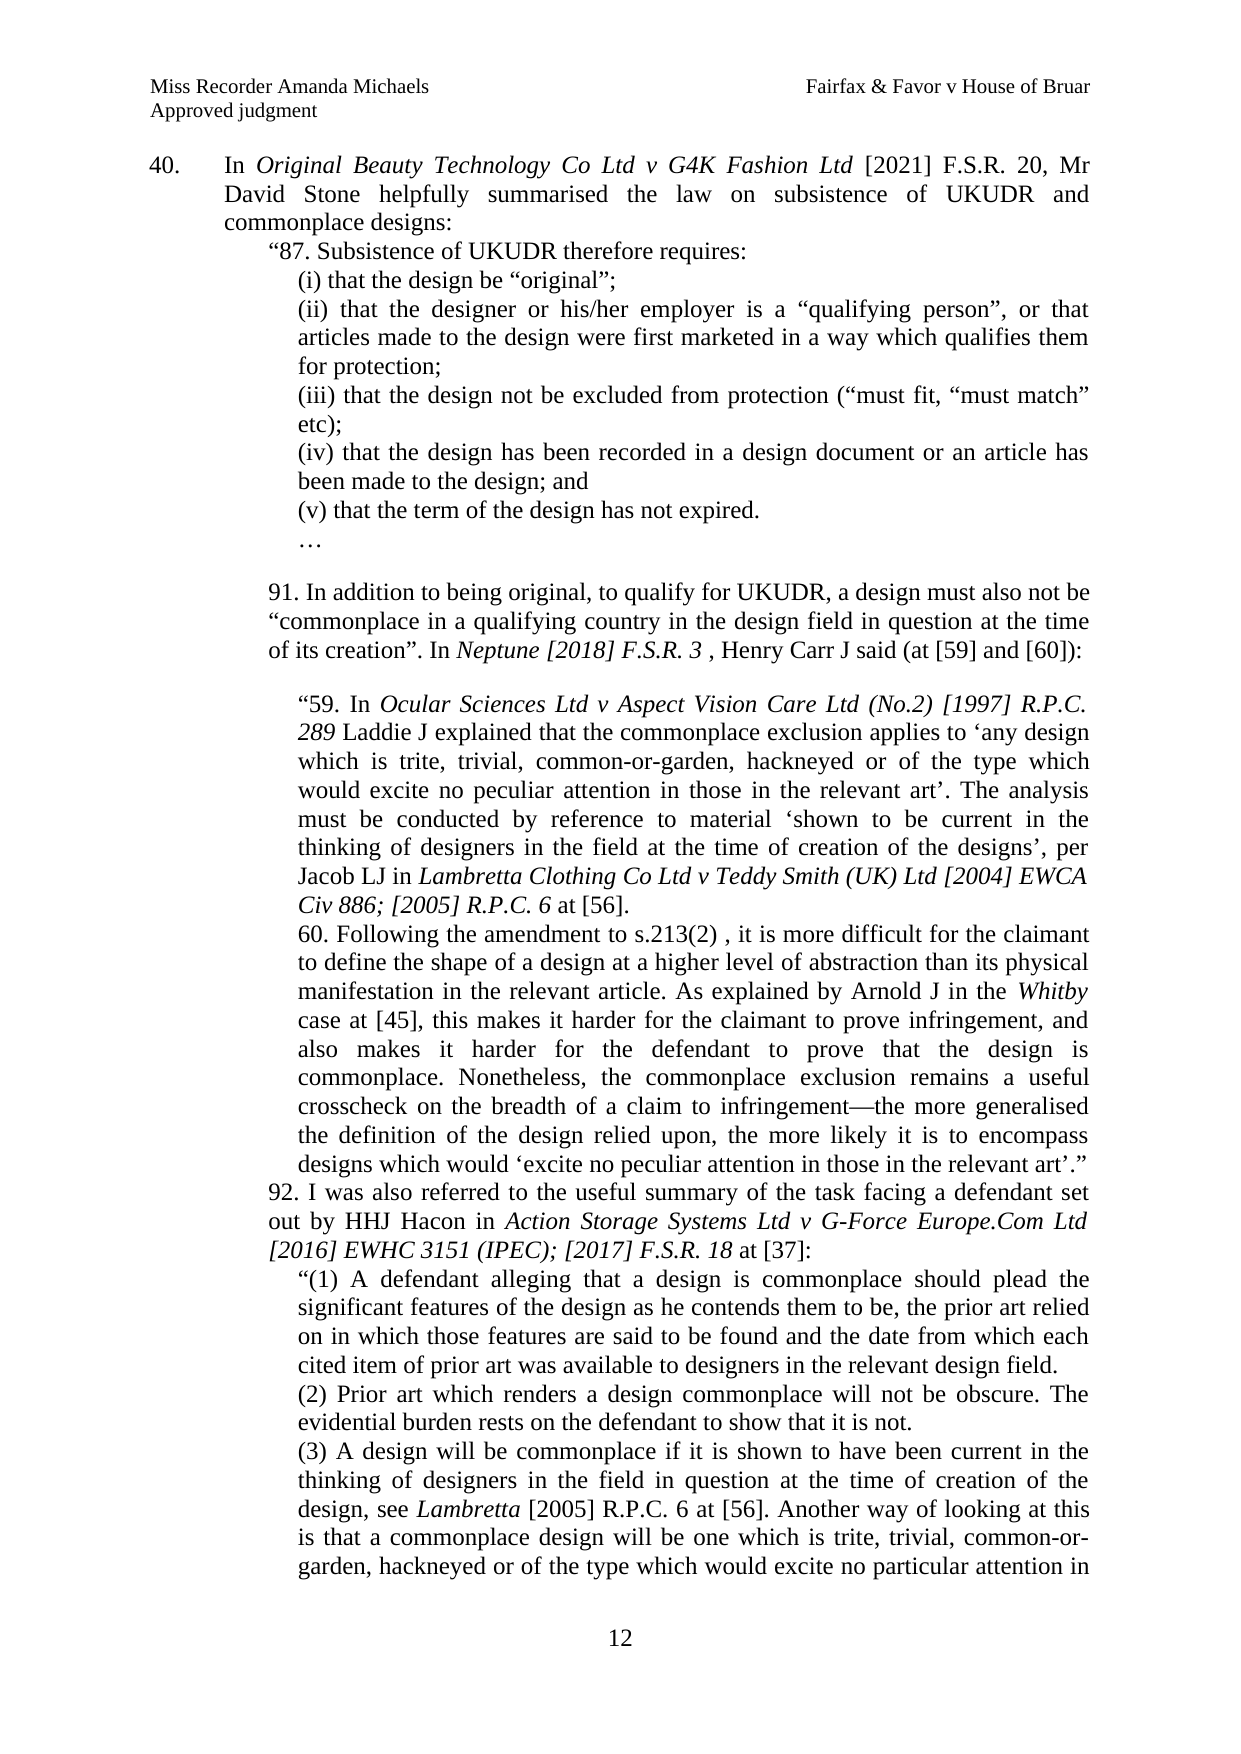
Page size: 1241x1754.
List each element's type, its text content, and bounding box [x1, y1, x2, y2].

text … [268, 524, 1090, 552]
text (iii) that the design not be excluded from protection (“must fit, “must match” etc); [298, 380, 1090, 437]
text 91. In addition to being original, to qualify for UKUDR, a design must also not be “commonplace in a qualifying country in the design field in question at the time of its creation”. In Neptune [2018] F.S.R. 3 , Henry Carr J said (at [59] and [60]): [268, 577, 1090, 664]
text “(1) A defendant alleging that a design is commonplace should plead the significant features of the design as he contends them to be, the prior art relied on in which those features are said to be found and the date from which each cited item of prior art was available to designers in the relevant design field. [298, 1264, 1090, 1379]
text 60. Following the amendment to s.213(2) , it is more difficult for the claimant to define the shape of a design at a higher level of abstraction than its physical manifestation in the relevant article. As explained by Arnold J in the Whitby case at [45], this makes it harder for the claimant to prove infringement, and also makes it harder for the defendant to prove that the design is commonplace. Nonetheless, the commonplace exclusion remains a useful crosscheck on the breadth of a claim to infringement—the more generalised the definition of the design relied upon, the more likely it is to encompass designs which would ‘excite no peculiar attention in those in the relevant art’.” [298, 919, 1090, 1177]
text (ii) that the designer or his/her employer is a “qualifying person”, or that articles made to the design were first marketed in a way which qualifies them for protection; [298, 294, 1090, 380]
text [298, 1436, 1090, 1580]
text “59. In Ocular Sciences Ltd v Aspect Vision Care Ltd (No.2) [1997] R.P.C. 289 Laddie J explained that the commonplace exclusion applies to ‘any design which is trite, trivial, common-or-garden, hackneyed or of the type which would excite no peculiar attention in those in the relevant art’. The analysis must be conducted by reference to material ‘shown to be current in the thinking of designers in the field at the time of creation of the designs’, per Jacob LJ in Lambretta Clothing Co Ltd v Teddy Smith (UK) Ltd [2004] EWCA Civ 886; [2005] R.P.C. 6 at [56]. [298, 689, 1090, 919]
text (i) that the design be “original”; [298, 265, 1090, 294]
text “87. Subsistence of UKUDR therefore requires: [268, 236, 1090, 265]
text (2) Prior art which renders a design commonplace will not be obscure. The evidential burden rests on the defendant to show that it is not. [298, 1379, 1090, 1436]
text (v) that the term of the design has not expired. [298, 495, 1090, 524]
text (iv) that the design has been recorded in a design document or an article has been made to the design; and [298, 437, 1090, 495]
text 92. I was also referred to the useful summary of the task facing a defendant set out by HHJ Hacon in Action Storage Systems Ltd v G-Force Europe.Com Ltd [2016] EWHC 3151 (IPEC); [2017] F.S.R. 18 at [37]: [268, 1177, 1090, 1264]
list In Original Beauty Technology Co Ltd v G4K Fashion Ltd [2021] F.S.R. 20, Mr David Stone helpfully summarised the law on subsistence of UKUDR and commonplace designs: [149, 150, 1090, 236]
